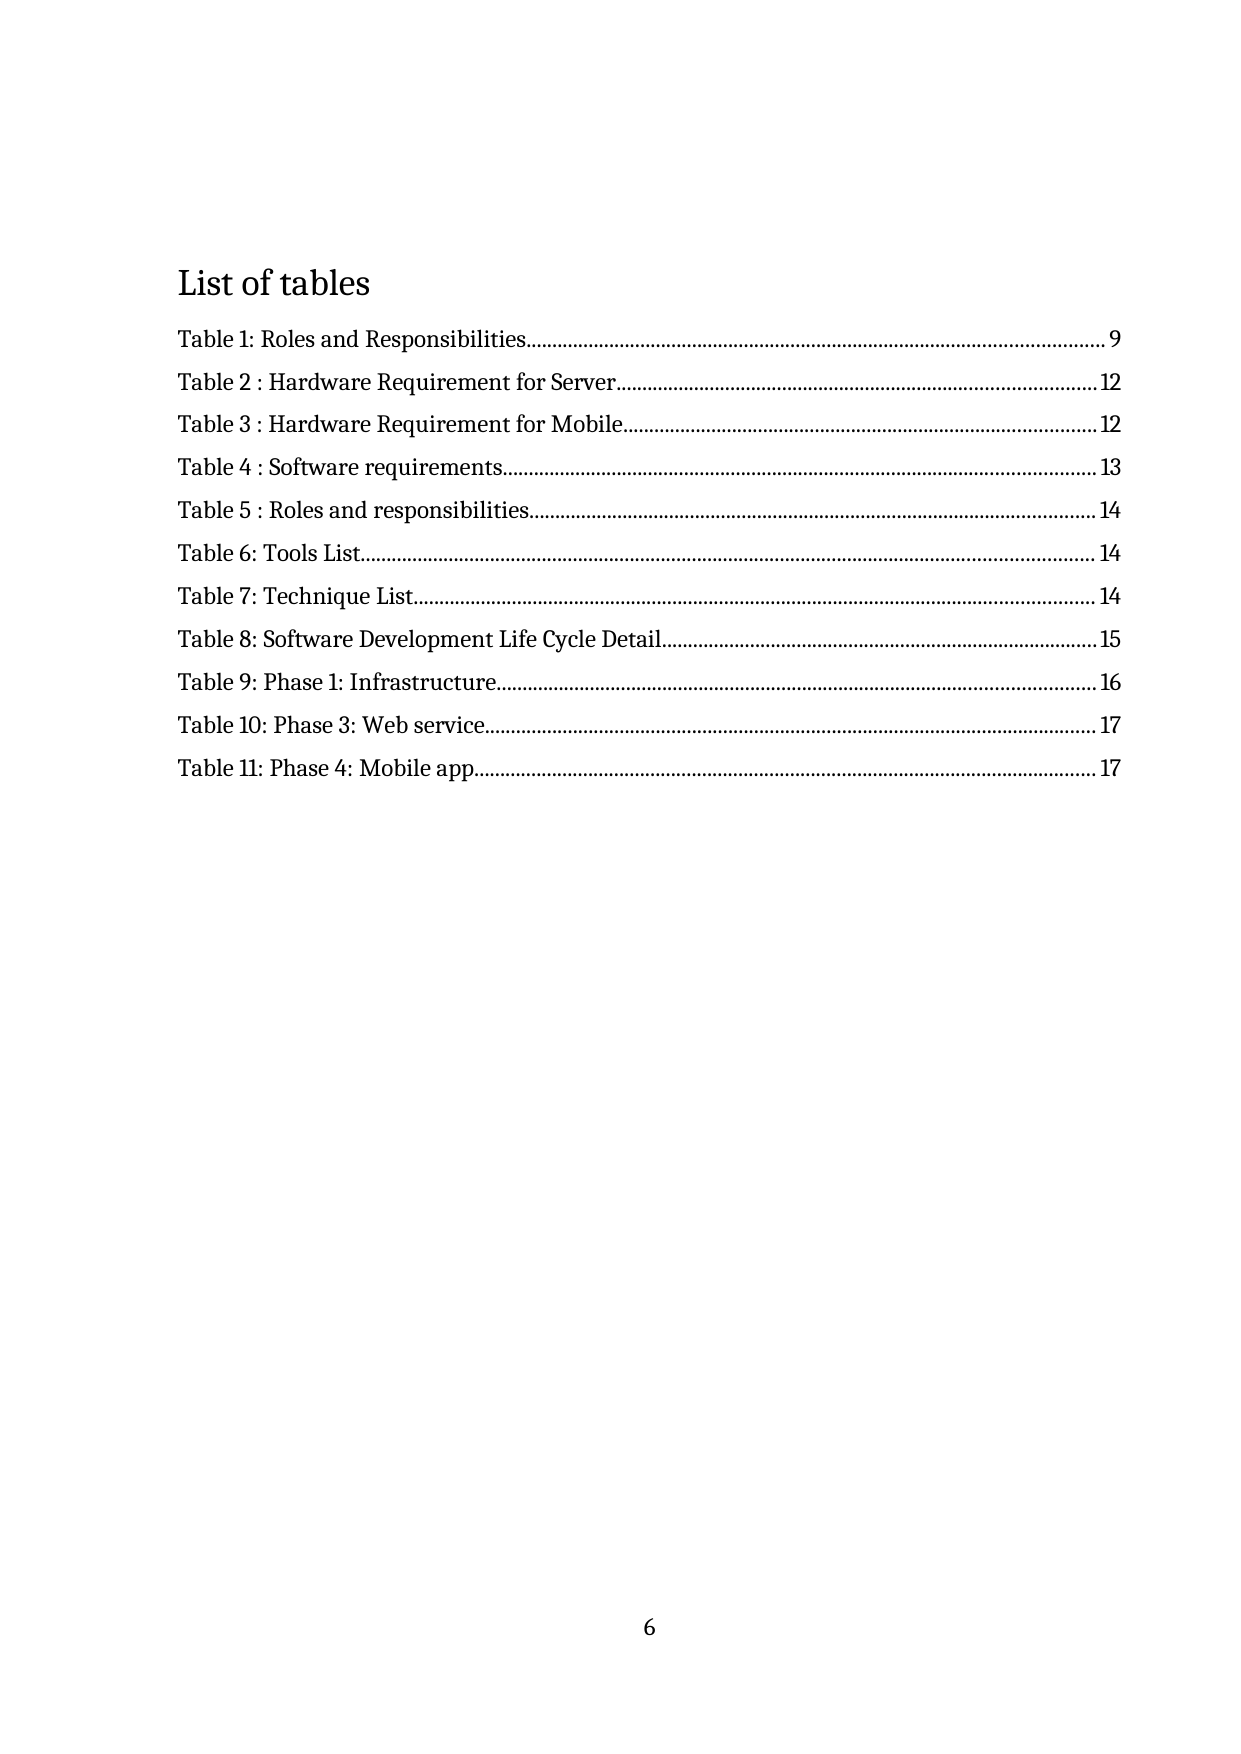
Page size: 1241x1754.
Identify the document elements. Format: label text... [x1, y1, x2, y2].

text Table 8: Software Development Life Cycle Detail 15 [177, 625, 1122, 654]
text Table 9: Phase 1: Infrastructure 16 [177, 668, 1122, 697]
text Table 4 : Software requirements 13 [177, 453, 1122, 482]
text Table 7: Technique List 14 [177, 582, 1122, 611]
text List of tables [177, 261, 1122, 304]
text Table 6: Tools List 14 [177, 539, 1122, 568]
text Table 1: Roles and Responsibilities 9 [177, 324, 1122, 353]
text Table 10: Phase 3: Web service 17 [177, 711, 1122, 739]
text Table 5 : Roles and responsibilities 14 [177, 496, 1122, 525]
text Table 11: Phase 4: Mobile app 17 [177, 754, 1122, 782]
text Table 3 : Hardware Requirement for Mobile 12 [177, 410, 1122, 439]
text Table 2 : Hardware Requirement for Server 12 [177, 367, 1122, 396]
